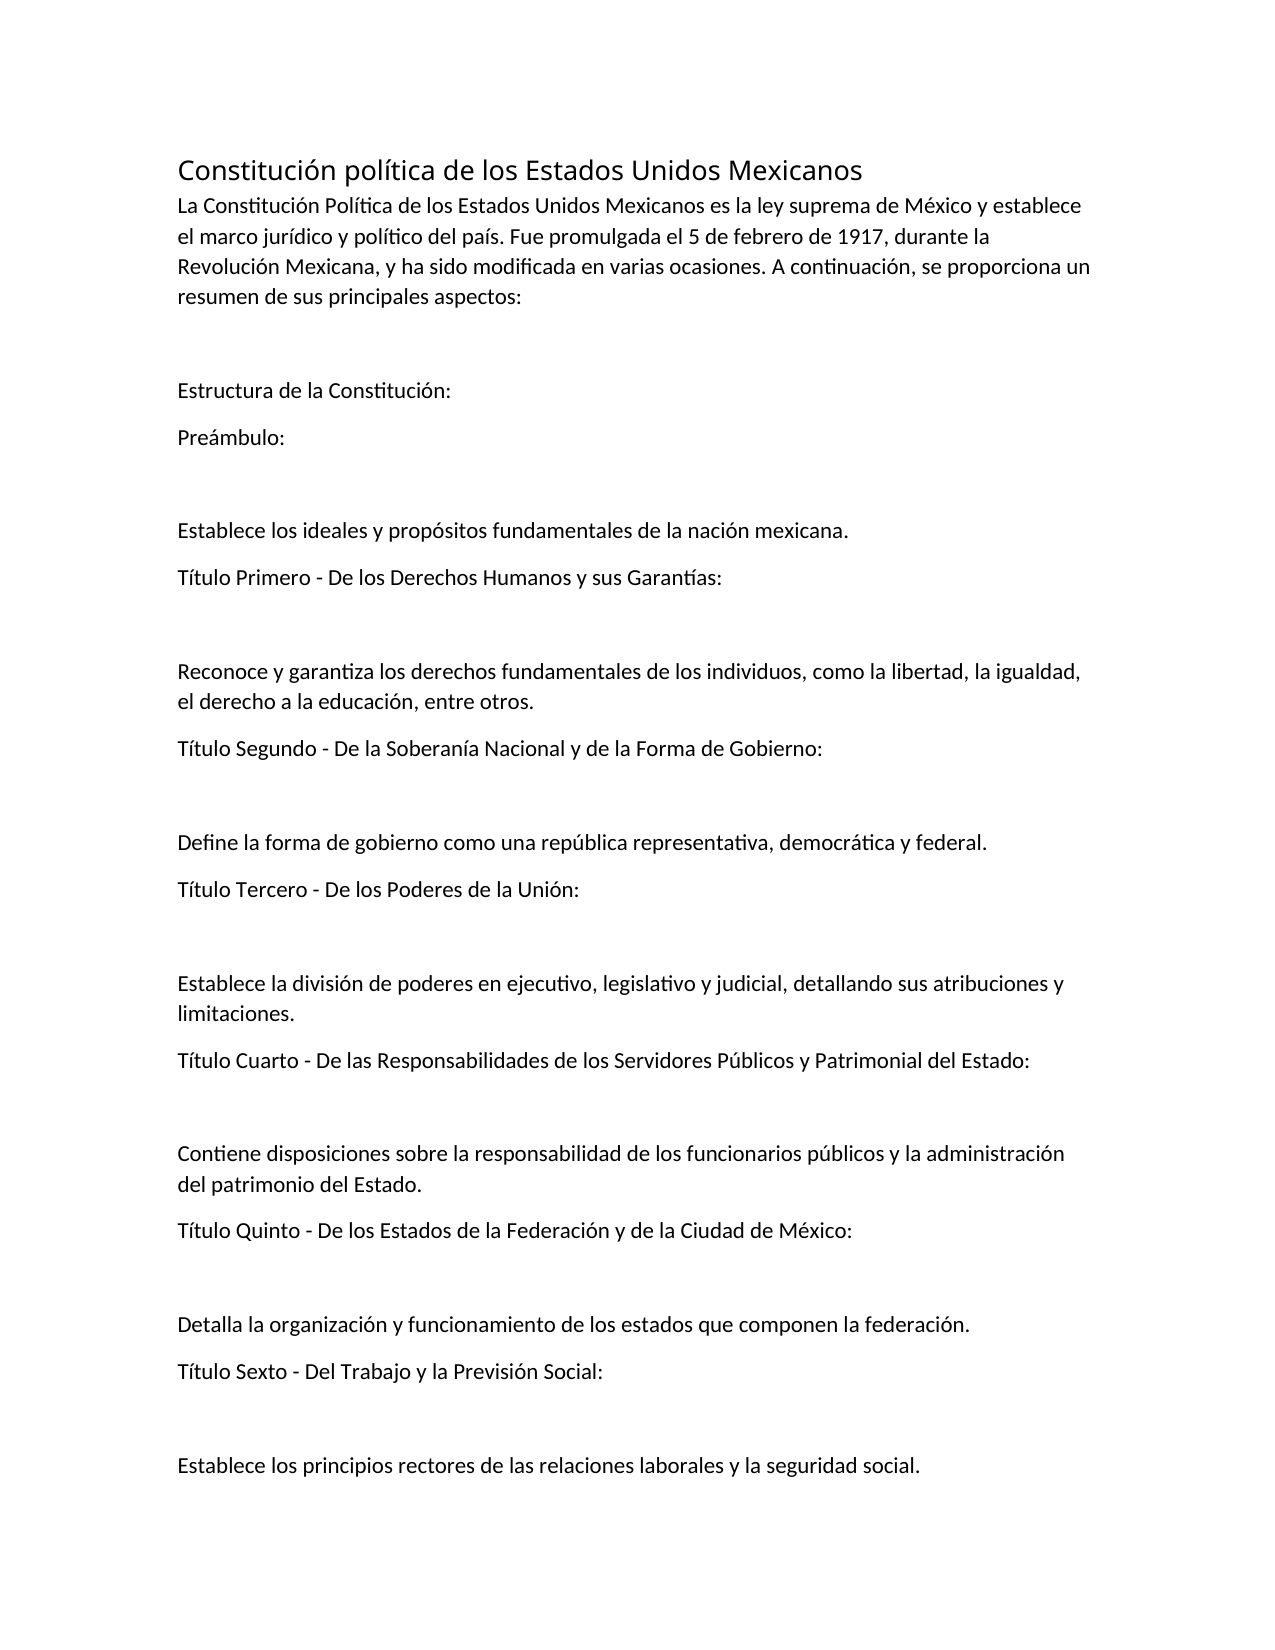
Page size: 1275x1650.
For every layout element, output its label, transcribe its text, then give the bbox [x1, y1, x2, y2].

text Preámbulo: [177, 423, 1098, 451]
text Título Primero - De los Derechos Humanos y sus Garantías: [177, 563, 1098, 591]
text Título Segundo - De la Soberanía Nacional y de la Forma de Gobierno: [177, 734, 1098, 762]
text Establece la división de poderes en ejecutivo, legislativo y judicial, detallando sus atribuciones y limitaciones. [177, 969, 1098, 1027]
text Título Tercero - De los Poderes de la Unión: [177, 875, 1098, 903]
text Reconoce y garantiza los derechos fundamentales de los individuos, como la libertad, la igualdad, el derecho a la educación, entre otros. [177, 657, 1098, 715]
text Detalla la organización y funcionamiento de los estados que componen la federación. [177, 1310, 1098, 1338]
text Estructura de la Constitución: [177, 376, 1098, 404]
text La Constitución Política de los Estados Unidos Mexicanos es la ley suprema de México y establece el marco jurídico y político del país. Fue promulgada el 5 de febrero de 1917, durante la Revolución Mexicana, y ha sido modificada en varias ocasiones. A continuación, se proporciona un resumen de sus principales aspectos: [177, 192, 1098, 310]
text Título Sexto - Del Trabajo y la Previsión Social: [177, 1357, 1098, 1385]
text Establece los principios rectores de las relaciones laborales y la seguridad social. [177, 1451, 1098, 1479]
text Título Quinto - De los Estados de la Federación y de la Ciudad de México: [177, 1217, 1098, 1244]
text Establece los ideales y propósitos fundamentales de la nación mexicana. [177, 517, 1098, 544]
subtitle Constitución política de los Estados Unidos Mexicanos [177, 152, 1098, 189]
text Contiene disposiciones sobre la responsabilidad de los funcionarios públicos y la administración del patrimonio del Estado. [177, 1139, 1098, 1198]
text Define la forma de gobierno como una república representativa, democrática y federal. [177, 828, 1098, 856]
text Título Cuarto - De las Responsabilidades de los Servidores Públicos y Patrimonial del Estado: [177, 1046, 1098, 1074]
